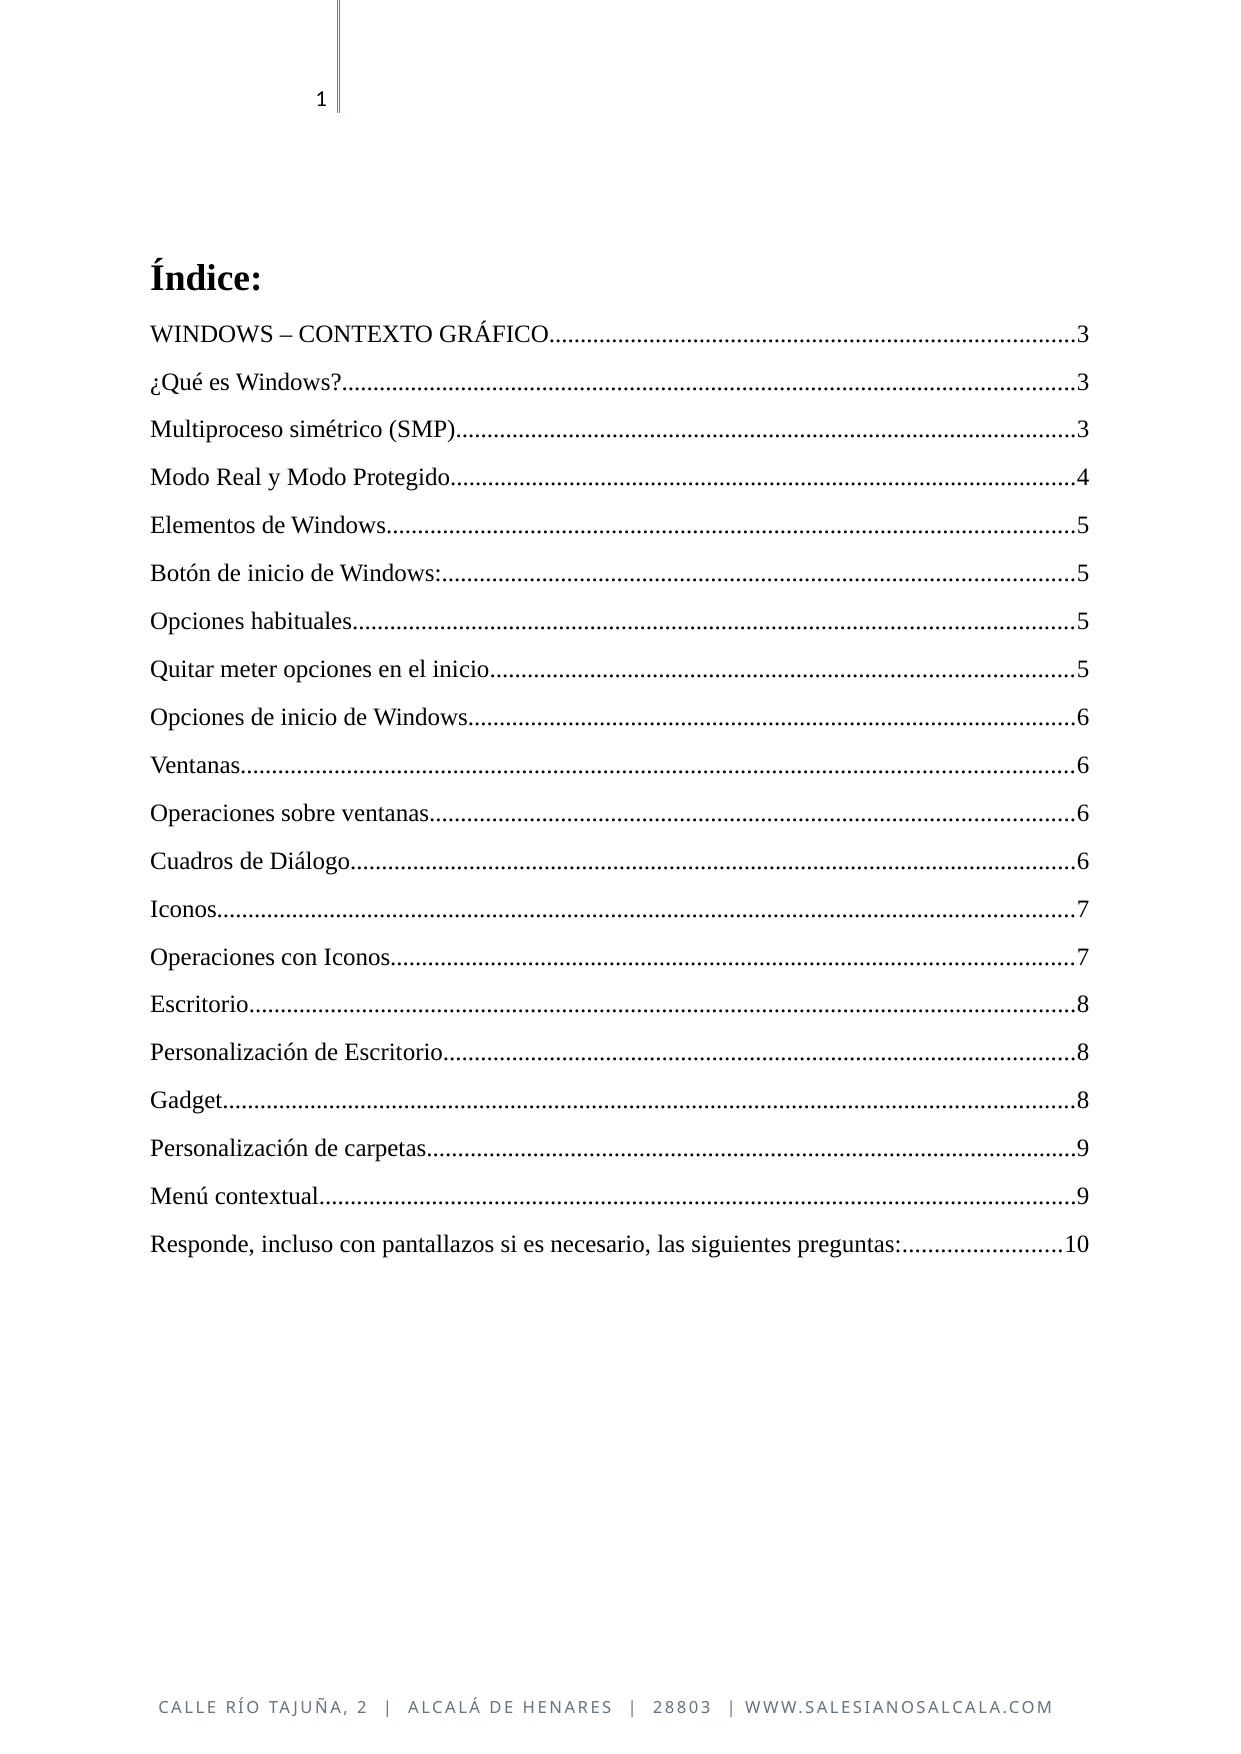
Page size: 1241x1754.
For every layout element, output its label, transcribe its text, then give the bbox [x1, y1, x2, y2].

text Opciones de inicio de Windows 6 [150, 698, 1090, 735]
text Multiproceso simétrico (SMP) 3 [150, 410, 1090, 448]
text Quitar meter opciones en el inicio 5 [150, 650, 1090, 687]
text Operaciones con Iconos 7 [150, 937, 1090, 975]
text Índice: [150, 239, 1090, 314]
text Botón de inicio de Windows: 5 [150, 554, 1090, 591]
text Personalización de Escritorio 8 [150, 1033, 1090, 1071]
text Operaciones sobre ventanas 6 [150, 793, 1090, 831]
text Opciones habituales 5 [150, 602, 1090, 639]
text Escritorio 8 [150, 985, 1090, 1023]
text Personalización de carpetas 9 [150, 1129, 1090, 1166]
text Iconos 7 [150, 889, 1090, 927]
text Gadget 8 [150, 1081, 1090, 1118]
text Ventanas 6 [150, 746, 1090, 783]
text WINDOWS – CONTEXTO GRÁFICO 3 [150, 314, 1090, 352]
text Menú contextual 9 [150, 1177, 1090, 1214]
text Modo Real y Modo Protegido 4 [150, 458, 1090, 496]
text Responde, incluso con pantallazos si es necesario, las siguientes preguntas: 10 [150, 1225, 1090, 1262]
text ¿Qué es Windows? 3 [150, 362, 1090, 400]
text Cuadros de Diálogo 6 [150, 841, 1090, 879]
text Elementos de Windows 5 [150, 506, 1090, 543]
